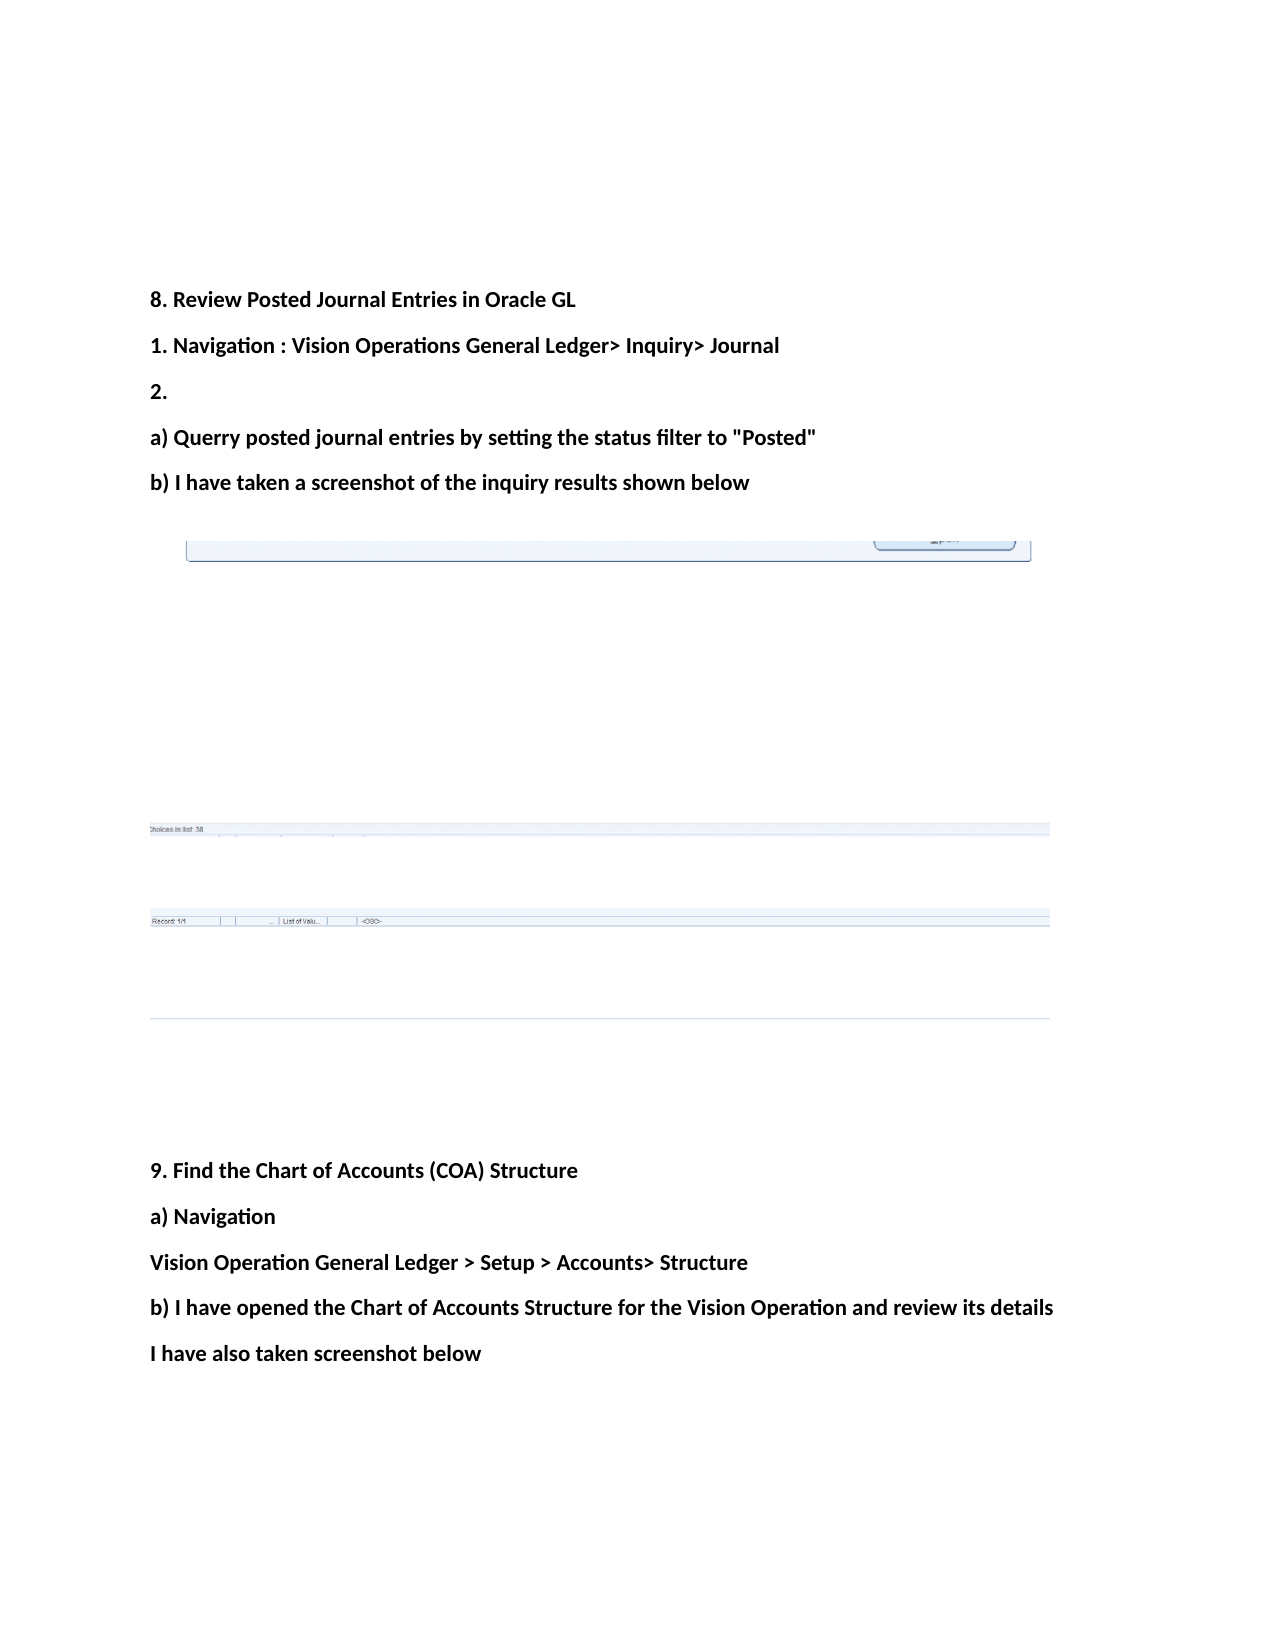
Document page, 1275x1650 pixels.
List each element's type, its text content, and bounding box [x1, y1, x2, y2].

text Vision Operation General Ledger > Setup > Accounts> Structure [150, 1250, 1125, 1275]
text a) Querry posted journal entries by setting the status filter to "Posted" [150, 425, 1125, 450]
text b) I have taken a screenshot of the inquiry results shown below [150, 471, 1125, 496]
text 2. [150, 379, 1125, 404]
text 8. Review Posted Journal Entries in Oracle GL [150, 287, 1125, 312]
text b) I have opened the Chart of Accounts Structure for the Vision Operation and review its details [150, 1296, 1125, 1321]
text I have also taken screenshot below [150, 1342, 1125, 1367]
text 9. Find the Chart of Accounts (COA) Structure [150, 1158, 1125, 1183]
text 1. Navigation : Vision Operations General Ledger> Inquiry> Journal [150, 333, 1125, 358]
text a) Navigation [150, 1204, 1125, 1229]
